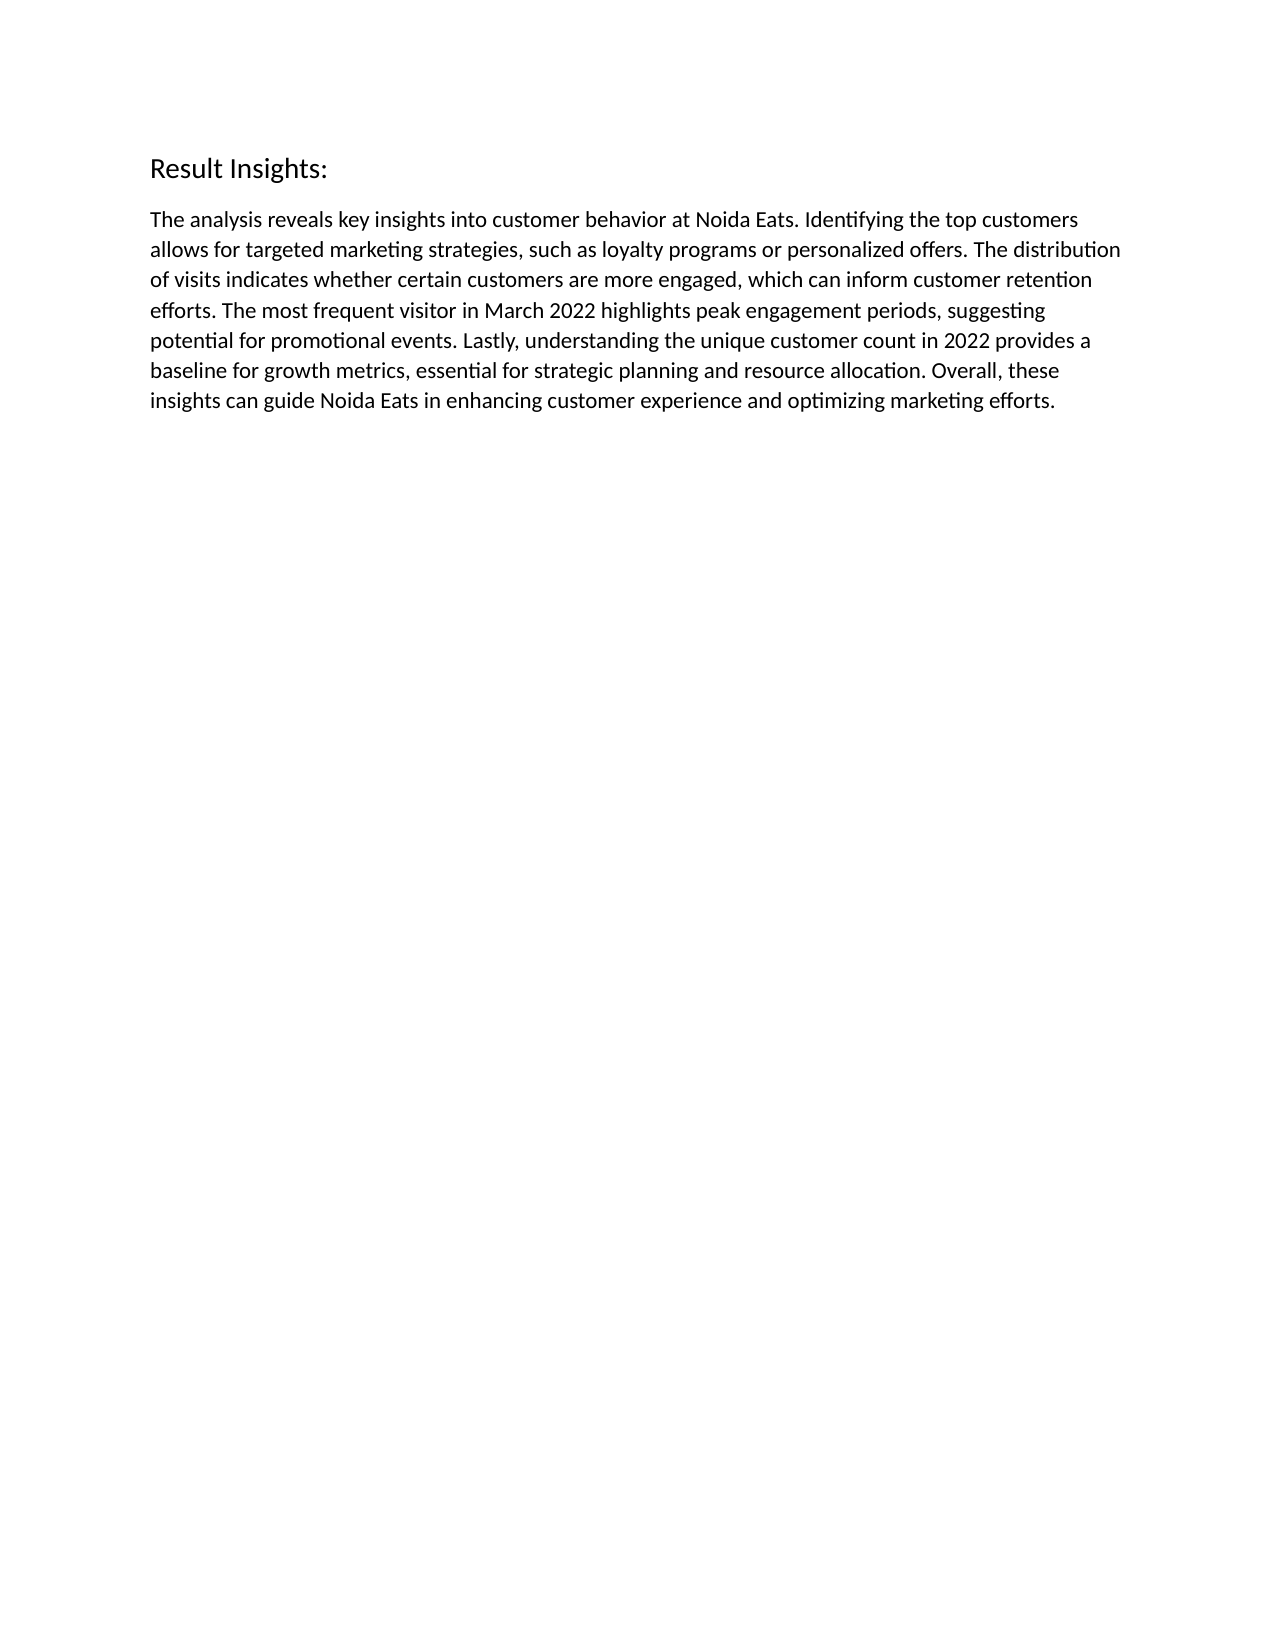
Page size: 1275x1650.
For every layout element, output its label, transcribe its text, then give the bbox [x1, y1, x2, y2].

text Result Insights: [150, 150, 1125, 186]
text The analysis reveals key insights into customer behavior at Noida Eats. Identifying the top customers allows for targeted marketing strategies, such as loyalty programs or personalized offers. The distribution of visits indicates whether certain customers are more engaged, which can inform customer retention efforts. The most frequent visitor in March 2022 highlights peak engagement periods, suggesting potential for promotional events. Lastly, understanding the unique customer count in 2022 provides a baseline for growth metrics, essential for strategic planning and resource allocation. Overall, these insights can guide Noida Eats in enhancing customer experience and optimizing marketing efforts. [150, 205, 1125, 414]
